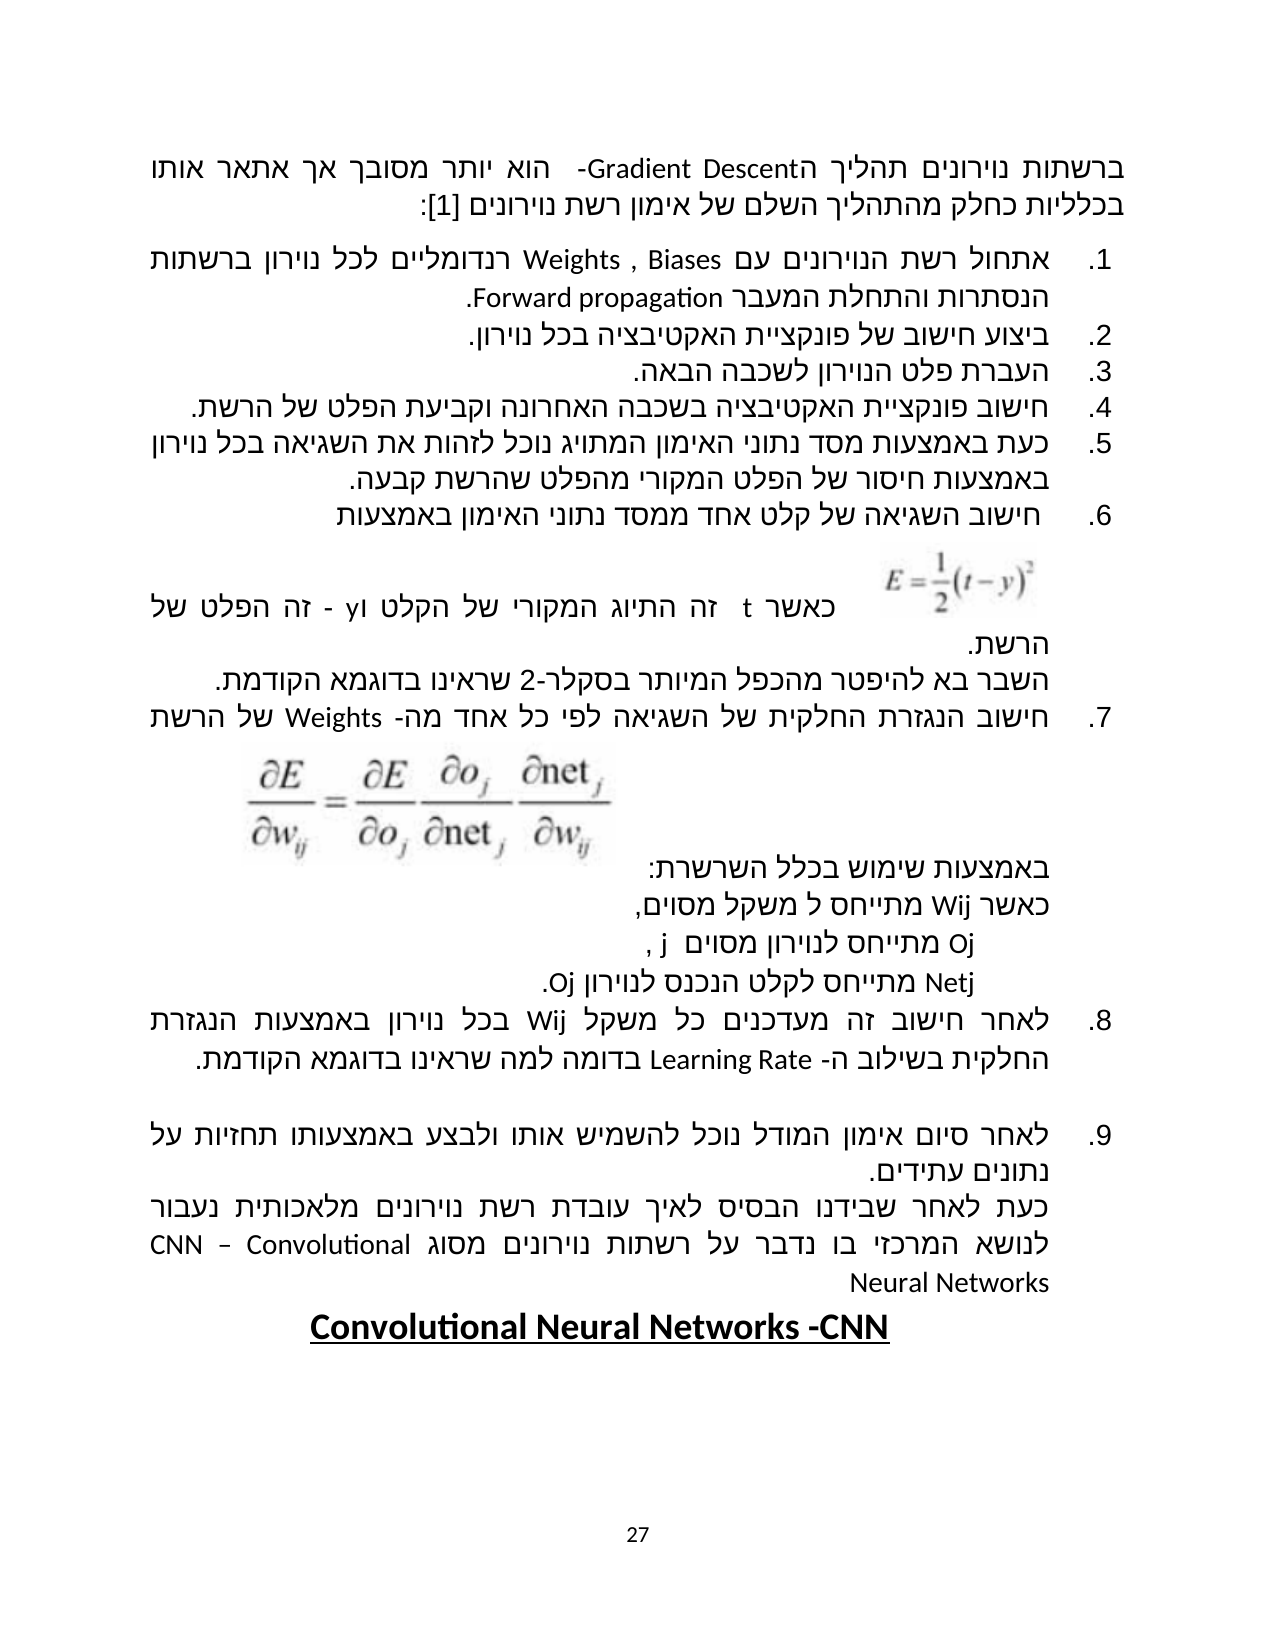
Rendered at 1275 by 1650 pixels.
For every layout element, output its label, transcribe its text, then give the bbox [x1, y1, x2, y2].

list Netj מתייחס לקלט הנכנס לנוירון Oj. [150, 964, 1050, 1000]
text ברשתות נוירונים תהליך הGradient Descent- הוא יותר מסובך אך אתאר אותו בכלליות כחלק מהתהליך השלם של אימון רשת נוירונים [1]: [150, 150, 1125, 222]
list כאשר Wij מתייחס ל משקל מסוים, [150, 887, 1050, 923]
list חישוב השגיאה של קלט אחד ממסד נתוני האימון באמצעות [150, 498, 1087, 532]
list חישוב פונקציית האקטיבציה בשכבה האחרונה וקביעת הפלט של הרשת. [150, 390, 1087, 423]
list לאחר סיום אימון המודל נוכל להשמיש אותו ולבצע באמצעותו תחזיות על נתונים עתידים. [150, 1118, 1087, 1187]
picture [225, 737, 641, 879]
list Oj מתייחס לנוירון מסוים j , [150, 926, 1050, 961]
list כאשר t זה התיוג המקורי של הקלט וy - זה הפלט של הרשת. [150, 534, 1050, 661]
list ביצוע חישוב של פונקציית האקטיבציה בכל נוירון. [150, 318, 1087, 351]
list לאחר חישוב זה מעדכנים כל משקל Wij בכל נוירון באמצעות הנגזרת החלקית בשילוב ה- Learning Rate בדומה למה שראינו בדוגמא הקודמת. [150, 1002, 1087, 1076]
picture [848, 534, 1038, 618]
list כעת לאחר שבידנו הבסיס לאיך עובדת רשת נוירונים מלאכותית נעבור לנושא המרכזי בו נדבר על רשתות נוירונים מסוג CNN – Convolutional Neural Networks [150, 1190, 1050, 1300]
list השבר בא להיפטר מהכפל המיותר בסקלר-2 שראינו בדוגמא הקודמת. [150, 663, 1050, 697]
list Convolutional Neural Networks -CNN [150, 1303, 1050, 1349]
list העברת פלט הנוירון לשכבה הבאה. [150, 354, 1087, 387]
list כעת באמצעות מסד נתוני האימון המתויג נוכל לזהות את השגיאה בכל נוירון באמצעות חיסור של הפלט המקורי מהפלט שהרשת קבעה. [150, 426, 1087, 496]
list אתחול רשת הנוירונים עם Weights , Biases רנדומליים לכל נוירון ברשתות הנסתרות והתחלת המעבר Forward propagation. [150, 241, 1087, 315]
